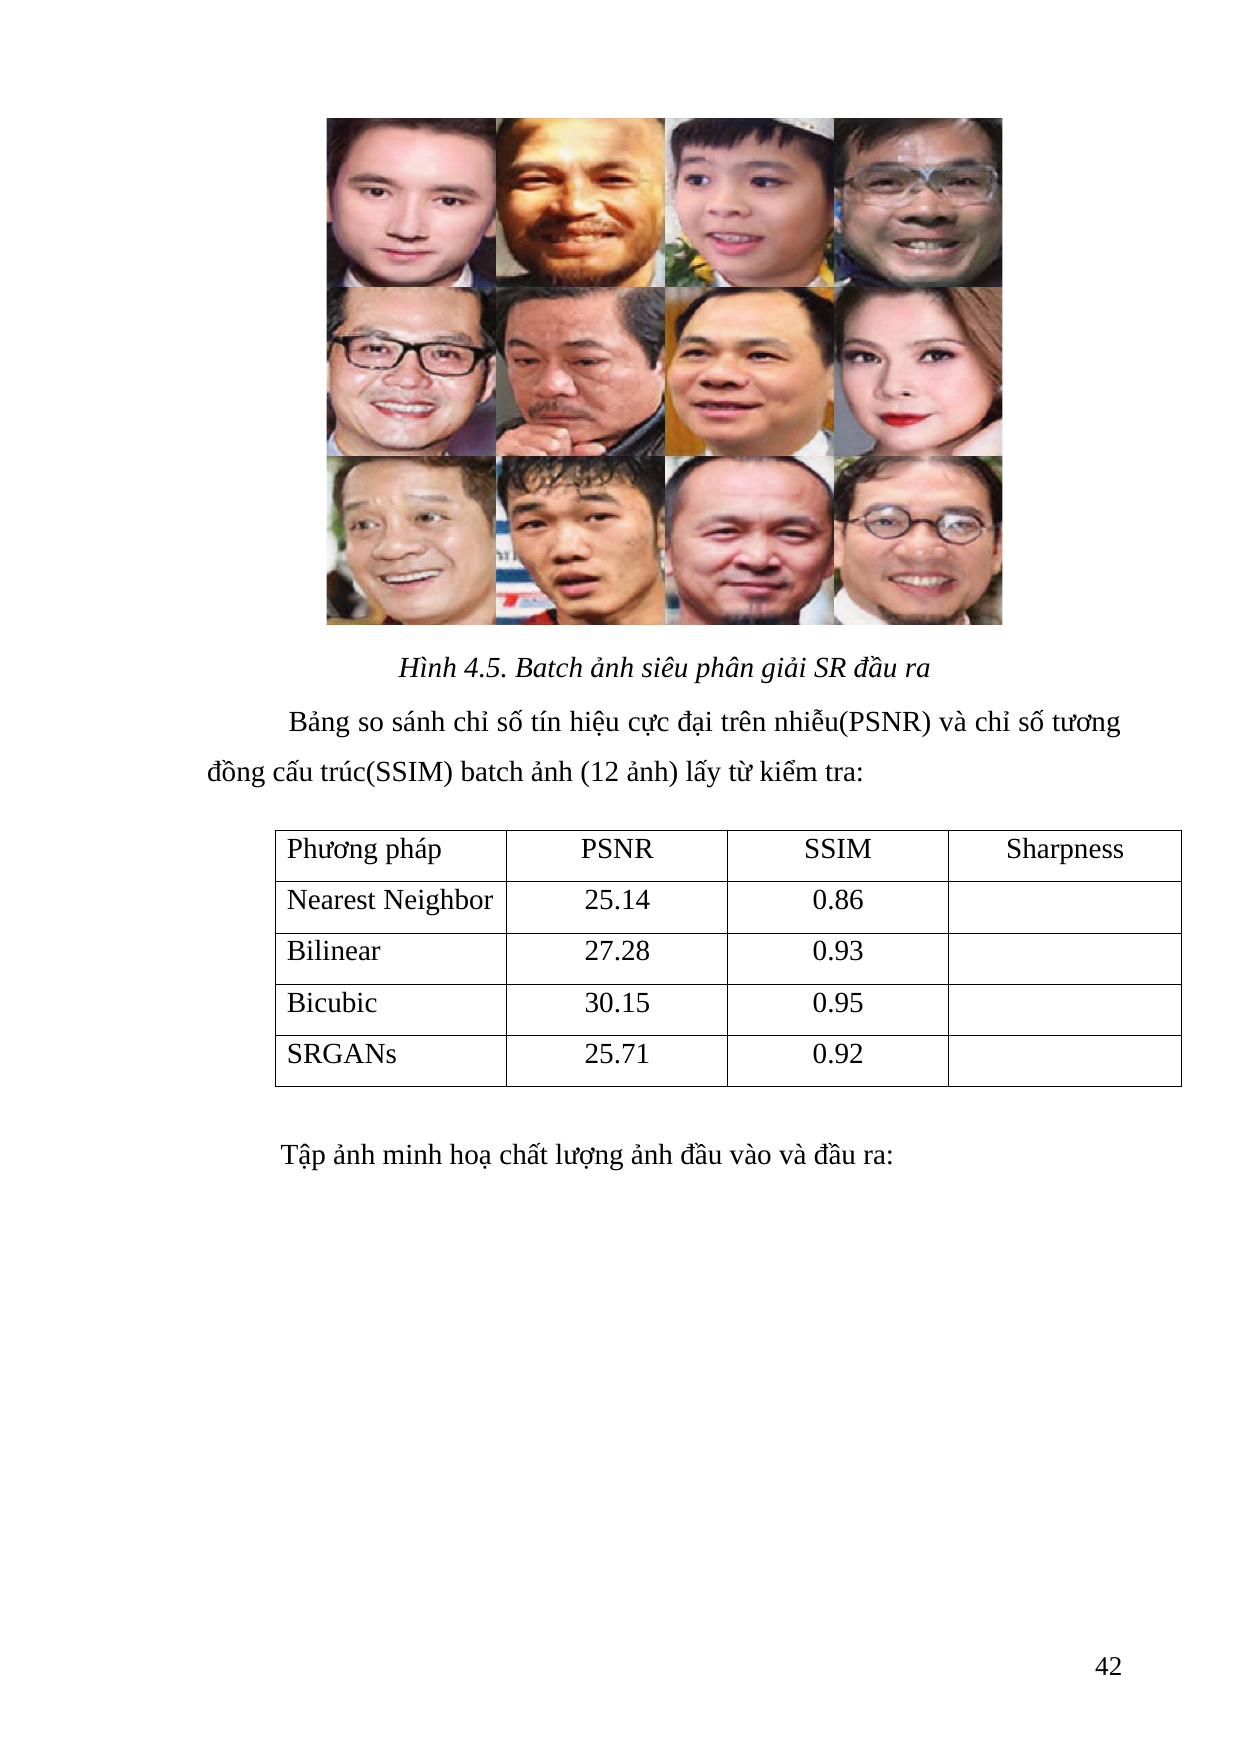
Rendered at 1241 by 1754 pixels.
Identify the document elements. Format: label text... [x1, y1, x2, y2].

table_cell 27.28 [507, 934, 727, 984]
table_cell 25.14 [507, 882, 727, 932]
text Tập ảnh minh hoạ chất lượng ảnh đầu vào và đầu ra: [207, 1137, 1122, 1171]
table_cell [949, 882, 1181, 932]
table_cell [949, 934, 1181, 984]
text Hình 4.5. Batch ảnh siêu phân giải SR đầu ra [207, 650, 1122, 683]
table_cell 30.15 [507, 985, 727, 1035]
table_header Sharpness [949, 831, 1181, 881]
table_cell 0.92 [728, 1036, 948, 1086]
table_header SSIM [728, 831, 948, 881]
table_cell Bicubic [276, 985, 506, 1035]
table_cell 0.86 [728, 882, 948, 932]
table_cell 0.93 [728, 934, 948, 984]
table_cell Nearest Neighbor [276, 882, 506, 932]
table_cell Bilinear [276, 934, 506, 984]
table_cell [949, 1036, 1181, 1086]
table_header Phương pháp [276, 831, 506, 881]
table_cell [949, 985, 1181, 1035]
text Bảng so sánh chỉ số tín hiệu cực đại trên nhiễu(PSNR) và chỉ số tương đồng cấu trúc(SSIM) batch ảnh (12 ảnh) lấy từ kiểm tra: [207, 704, 1122, 788]
picture [326, 118, 1003, 625]
table_cell SRGANs [276, 1036, 506, 1086]
table_header PSNR [507, 831, 727, 881]
table_cell 0.95 [728, 985, 948, 1035]
table_cell 25.71 [507, 1036, 727, 1086]
